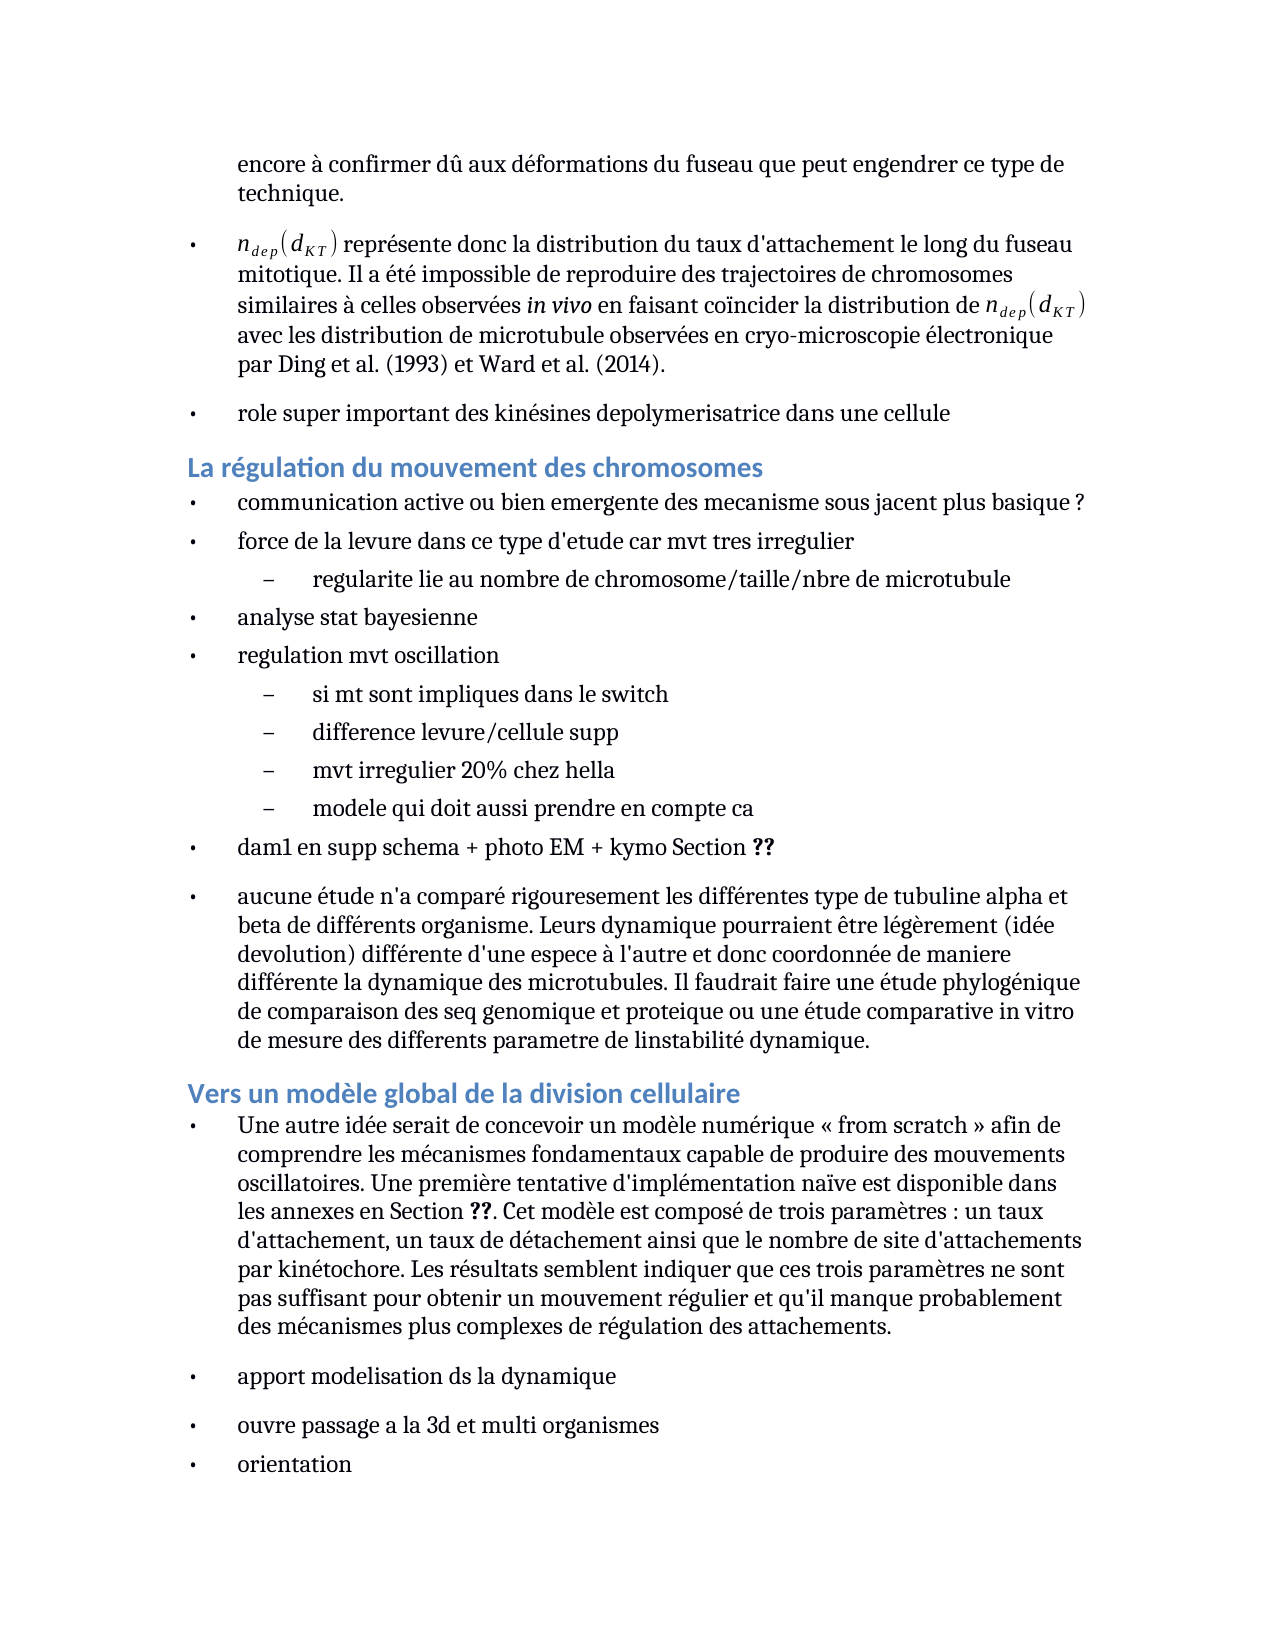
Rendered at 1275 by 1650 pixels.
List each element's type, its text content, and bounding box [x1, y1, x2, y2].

list modele qui doit aussi prendre en compte ca [262, 794, 1087, 823]
list représente donc la distribution du taux d'attachement le long du fuseau mitotique. Il a été impossible de reproduire des trajectoires de chromosomes similaires à celles observées in vivo en faisant coïncider la distribution de avec les distribution de microtubule observées en cryo-microscopie électronique par Ding et al. (1993) et Ward et al. (2014). [187, 228, 1087, 378]
list role super important des kinésines depolymerisatrice dans une cellule [187, 399, 1087, 428]
list dam1 en supp schema + photo EM + kymo Section ?? [187, 832, 1087, 861]
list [187, 150, 1087, 207]
list ouvre passage a la 3d et multi organismes [187, 1411, 1087, 1440]
list aucune étude n'a comparé rigouresement les différentes type de tubuline alpha et beta de différents organisme. Leurs dynamique pourraient être légèrement (idée devolution) différente d'une espece à l'autre et donc coordonnée de maniere différente la dynamique des microtubules. Il faudrait faire une étude phylogénique de comparaison des seq genomique et proteique ou une étude comparative in vitro de mesure des differents parametre de linstabilité dynamique. [187, 882, 1087, 1054]
list mvt irregulier 20% chez hella [262, 756, 1087, 785]
list communication active ou bien emergente des mecanisme sous jacent plus basique ? [187, 488, 1087, 517]
list apport modelisation ds la dynamique [187, 1362, 1087, 1391]
list Une autre idée serait de concevoir un modèle numérique « from scratch » afin de comprendre les mécanismes fondamentaux capable de produire des mouvements oscillatoires. Une première tentative d'implémentation naïve est disponible dans les annexes en Section ??. Cet modèle est composé de trois paramètres : un taux d'attachement, un taux de détachement ainsi que le nombre de site d'attachements par kinétochore. Les résultats semblent indiquer que ces trois paramètres ne sont pas suffisant pour obtenir un mouvement régulier et qu'il manque probablement des mécanismes plus complexes de régulation des attachements. [187, 1111, 1087, 1341]
list difference levure/cellule supp [262, 718, 1087, 746]
list orientation [187, 1449, 1087, 1478]
list regularite lie au nombre de chromosome/taille/nbre de microtubule [262, 565, 1087, 593]
subtitle Vers un modèle global de la division cellulaire [187, 1075, 1087, 1111]
subtitle La régulation du mouvement des chromosomes [187, 449, 1087, 484]
list regulation mvt oscillation [187, 641, 1087, 670]
list si mt sont impliques dans le switch [262, 679, 1087, 708]
list analyse stat bayesienne [187, 603, 1087, 632]
list force de la levure dans ce type d'etude car mvt tres irregulier [187, 527, 1087, 555]
